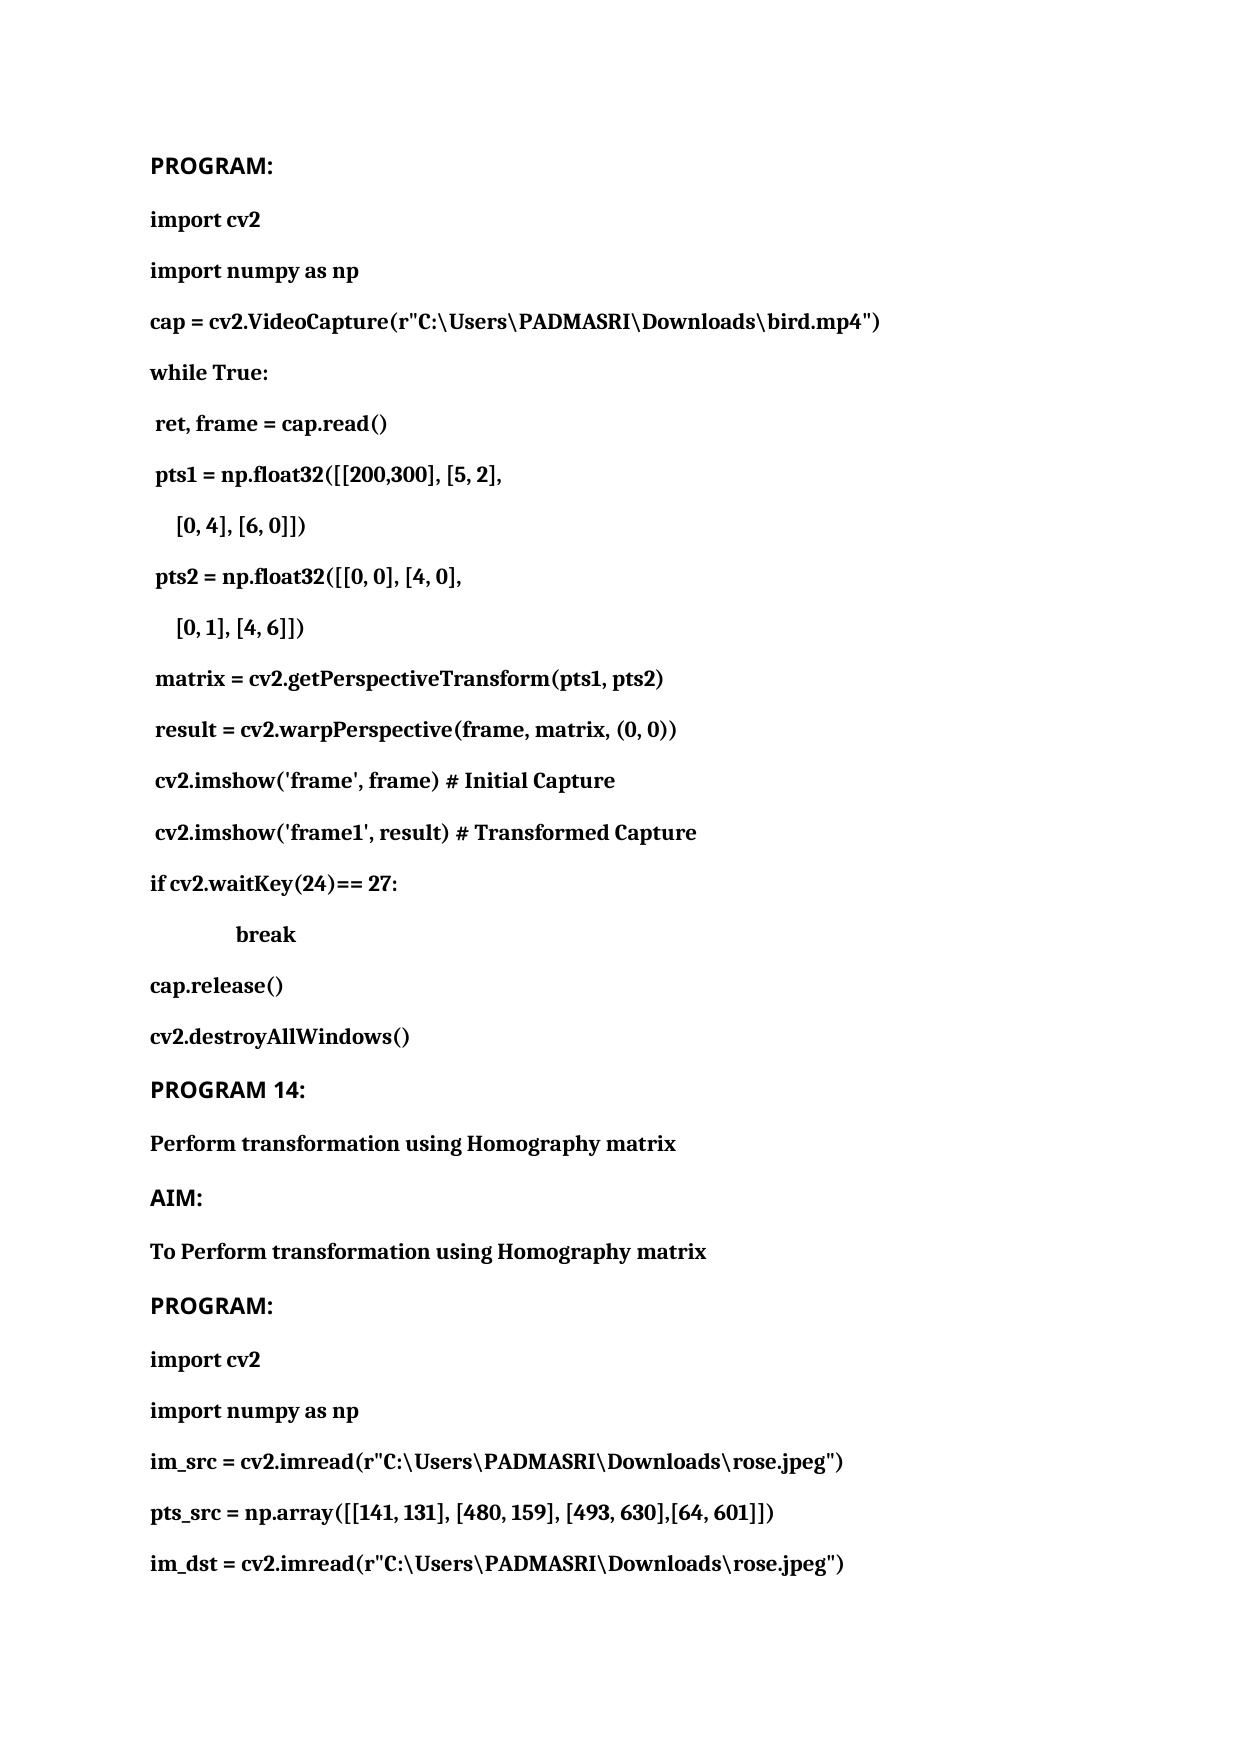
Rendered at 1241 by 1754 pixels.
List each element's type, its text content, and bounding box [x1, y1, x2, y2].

text import numpy as np [150, 258, 1090, 284]
text [0, 4], [6, 0]]) [150, 513, 1090, 539]
text cap = cv2.VideoCapture(r"C:\Users\PADMASRI\Downloads\bird.mp4") [150, 309, 1090, 335]
text cv2.imshow('frame', frame) # Initial Capture [150, 768, 1090, 794]
text while True: [150, 360, 1090, 386]
text cv2.destroyAllWindows() [150, 1023, 1090, 1050]
text PROGRAM: [150, 1290, 1090, 1321]
text cap.release() [150, 972, 1090, 999]
text cv2.imshow('frame1', result) # Transformed Capture [150, 819, 1090, 846]
text ret, frame = cap.read() [150, 411, 1090, 437]
text AIM: [150, 1182, 1090, 1213]
text matrix = cv2.getPerspectiveTransform(pts1, pts2) [150, 666, 1090, 692]
text pts_src = np.array([[141, 131], [480, 159], [493, 630],[64, 601]]) [150, 1500, 1090, 1526]
text Perform transformation using Homography matrix [150, 1131, 1090, 1158]
text PROGRAM: [150, 150, 1090, 181]
text result = cv2.warpPerspective(frame, matrix, (0, 0)) [150, 717, 1090, 743]
text im_dst = cv2.imread(r"C:\Users\PADMASRI\Downloads\rose.jpeg") [150, 1551, 1090, 1577]
text pts2 = np.float32([[0, 0], [4, 0], [150, 564, 1090, 590]
text pts1 = np.float32([[200,300], [5, 2], [150, 462, 1090, 488]
text [0, 1], [4, 6]]) [150, 615, 1090, 641]
text break [150, 921, 1090, 948]
text if cv2.waitKey(24)== 27: [150, 870, 1090, 897]
text import cv2 [150, 207, 1090, 233]
text To Perform transformation using Homography matrix [150, 1239, 1090, 1265]
text import numpy as np [150, 1398, 1090, 1424]
text im_src = cv2.imread(r"C:\Users\PADMASRI\Downloads\rose.jpeg") [150, 1449, 1090, 1475]
text PROGRAM 14: [150, 1074, 1090, 1106]
text import cv2 [150, 1347, 1090, 1373]
